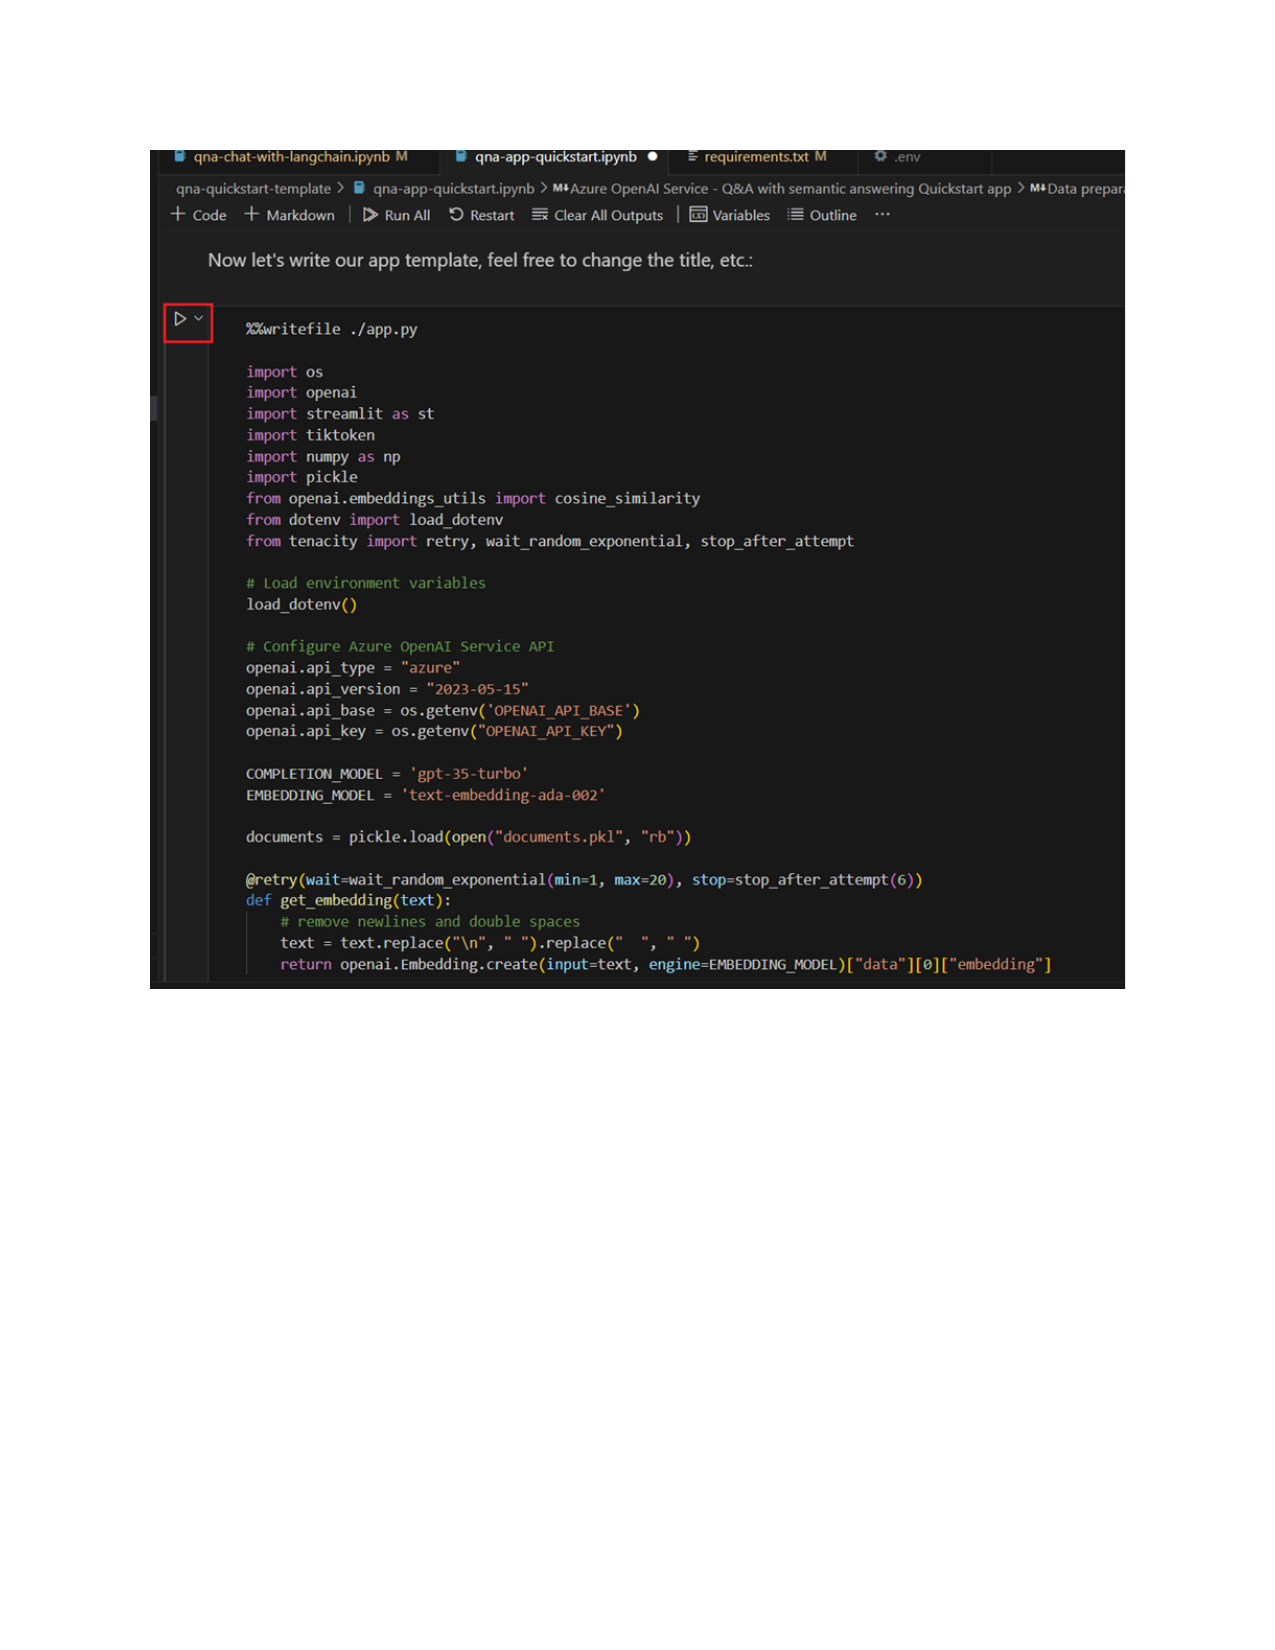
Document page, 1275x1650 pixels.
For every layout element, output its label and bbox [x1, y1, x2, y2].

picture [150, 150, 1125, 989]
